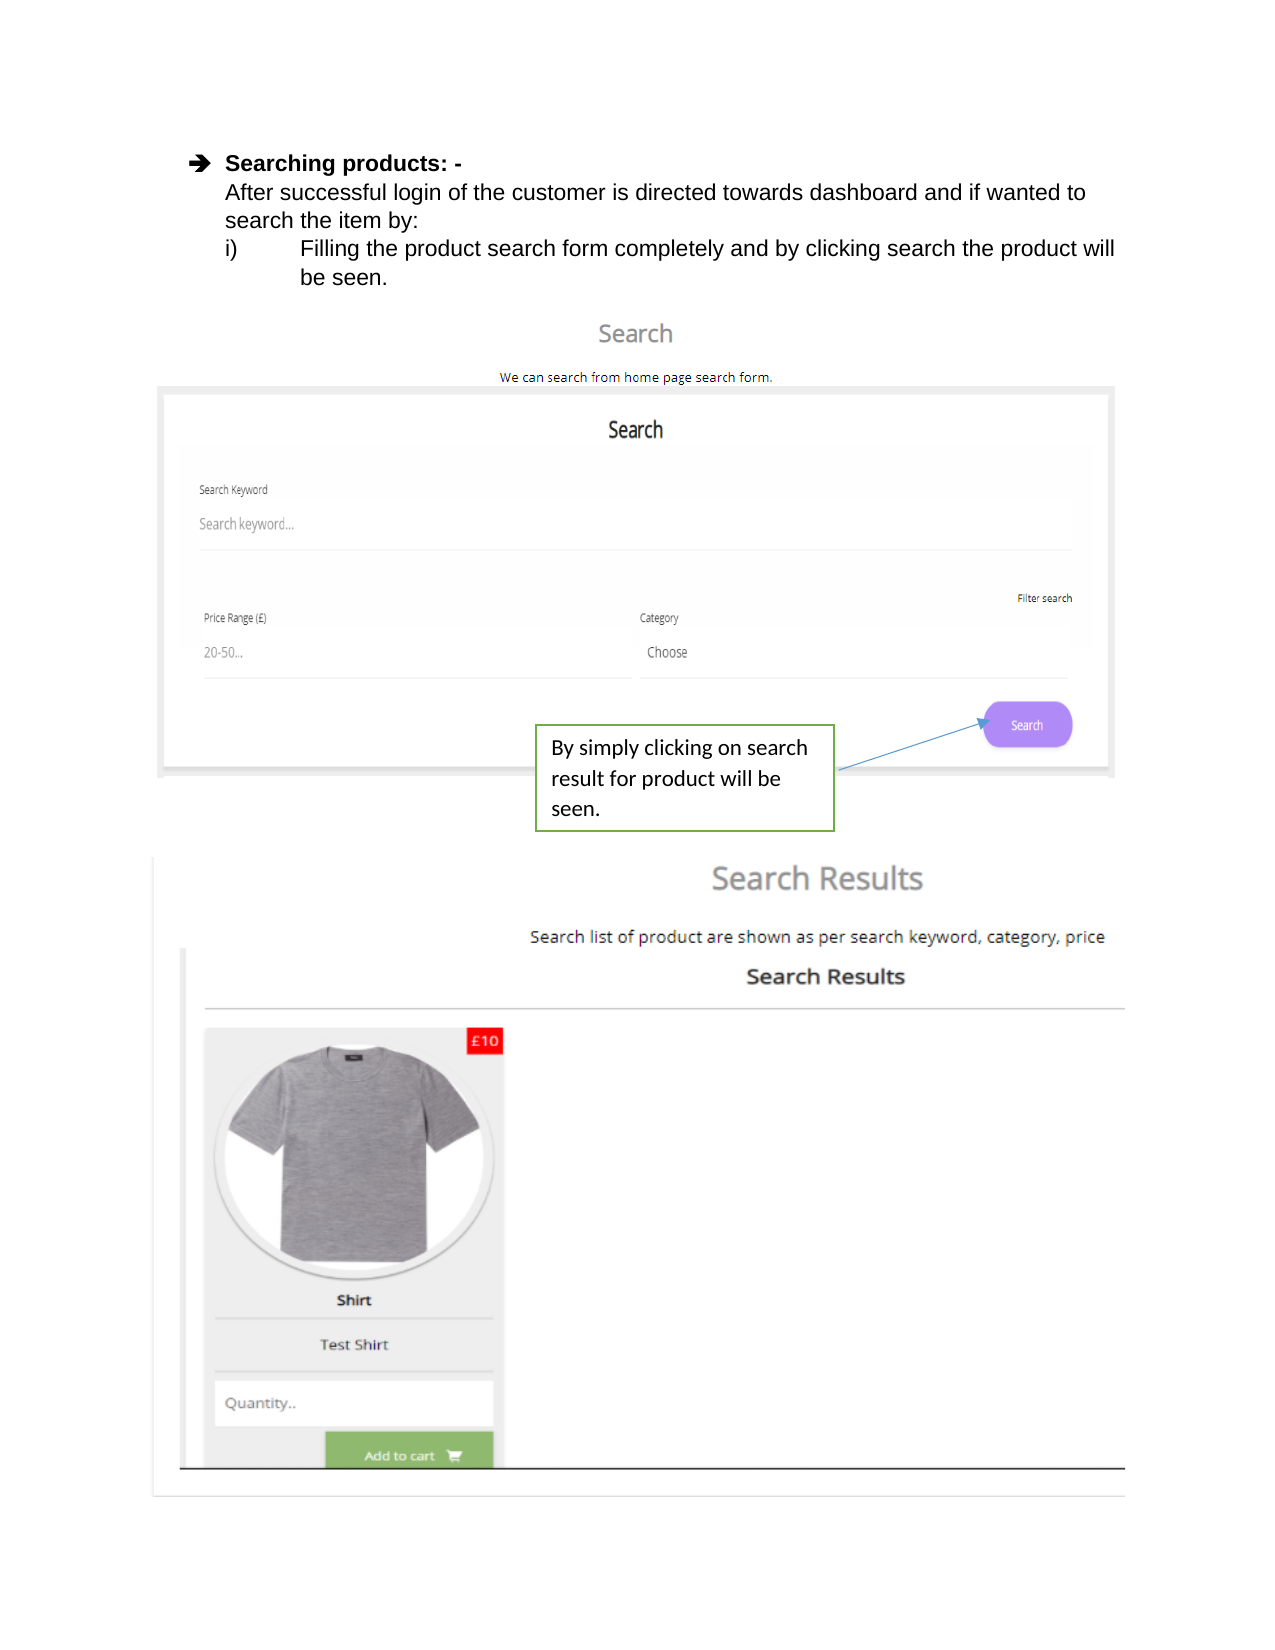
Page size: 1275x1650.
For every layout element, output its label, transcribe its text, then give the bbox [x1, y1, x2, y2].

list Searching products: - [187, 150, 1125, 176]
picture [150, 308, 1125, 794]
list After successful login of the customer is directed towards dashboard and if wanted to search the item by: [225, 178, 1125, 233]
picture [150, 857, 1125, 1497]
list Filling the product search form completely and by clicking search the product will be seen. [225, 235, 1125, 290]
